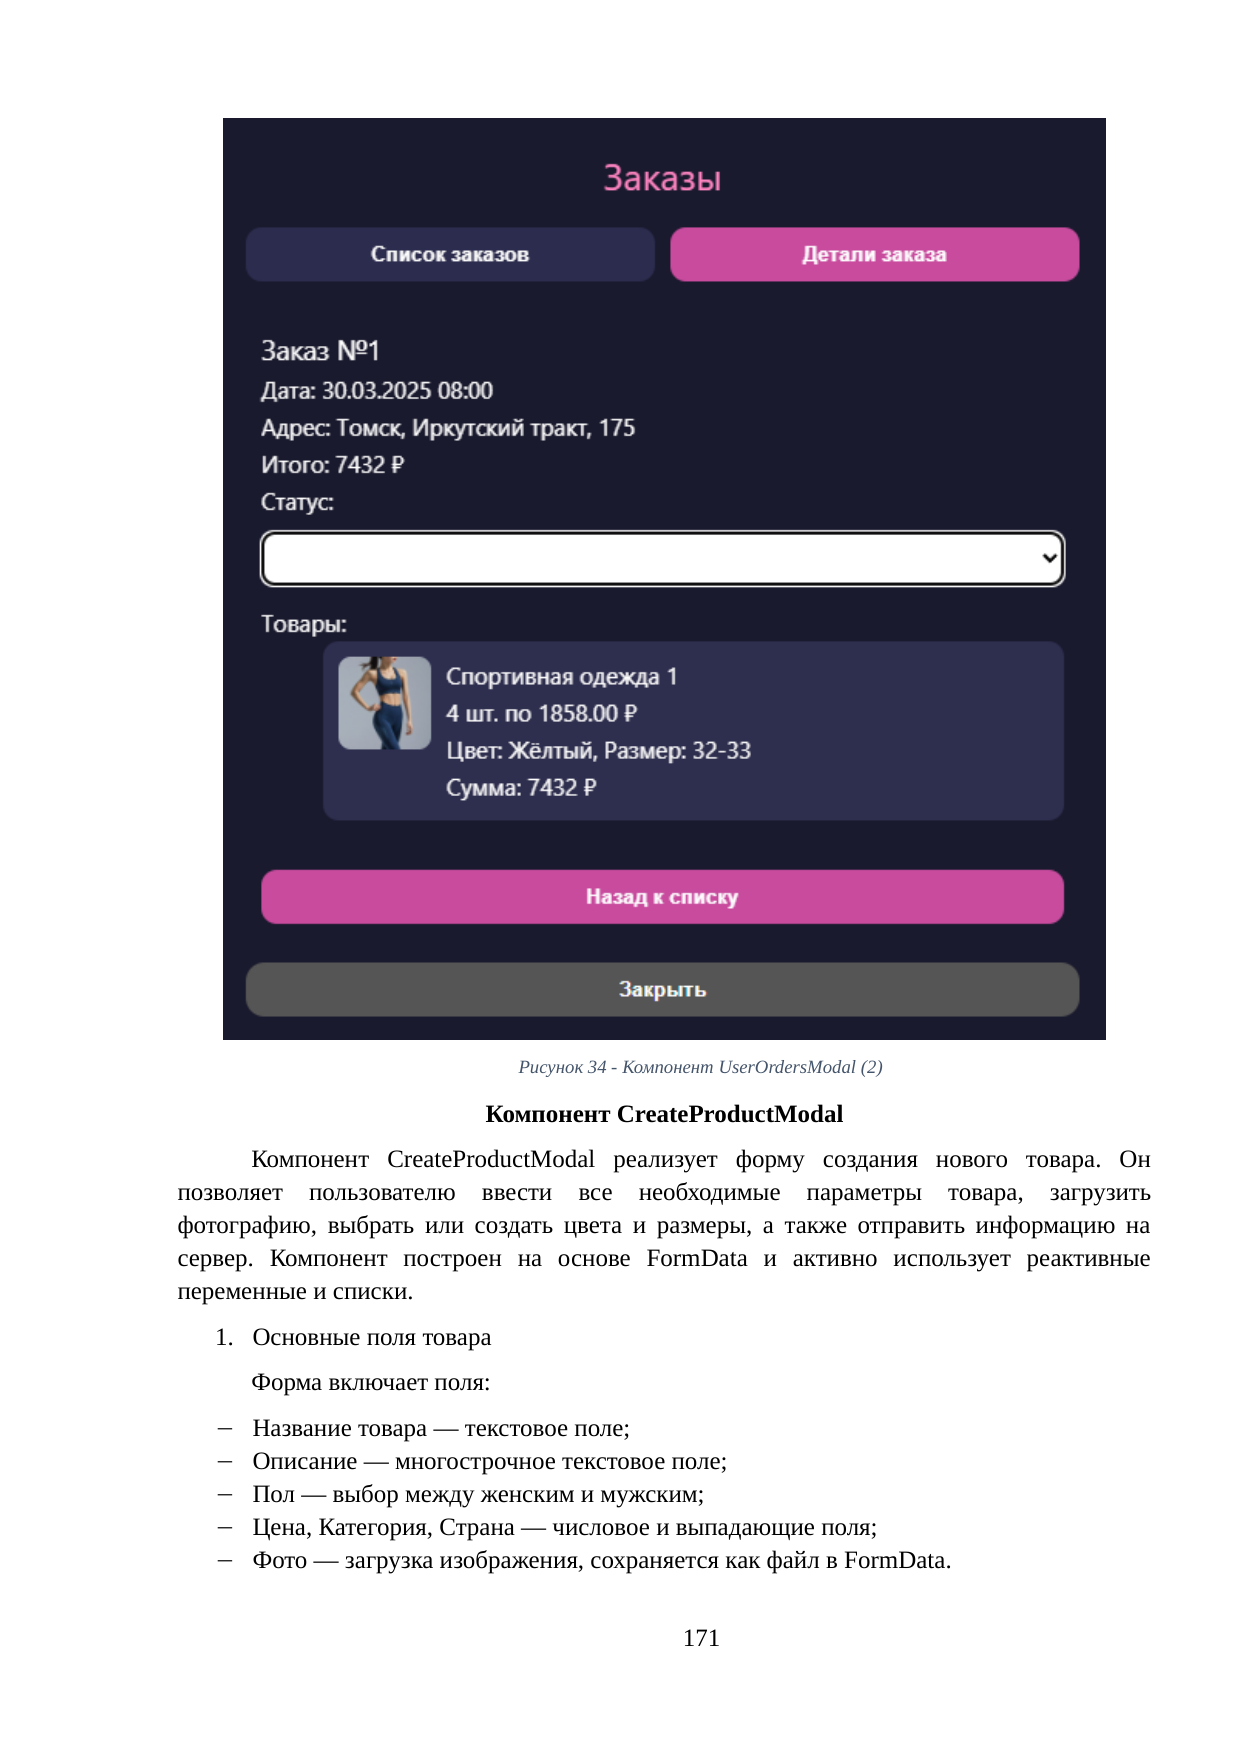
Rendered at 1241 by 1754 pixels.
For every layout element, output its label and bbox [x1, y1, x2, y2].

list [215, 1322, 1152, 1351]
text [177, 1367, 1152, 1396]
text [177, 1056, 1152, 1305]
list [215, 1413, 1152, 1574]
picture [223, 118, 1106, 1040]
